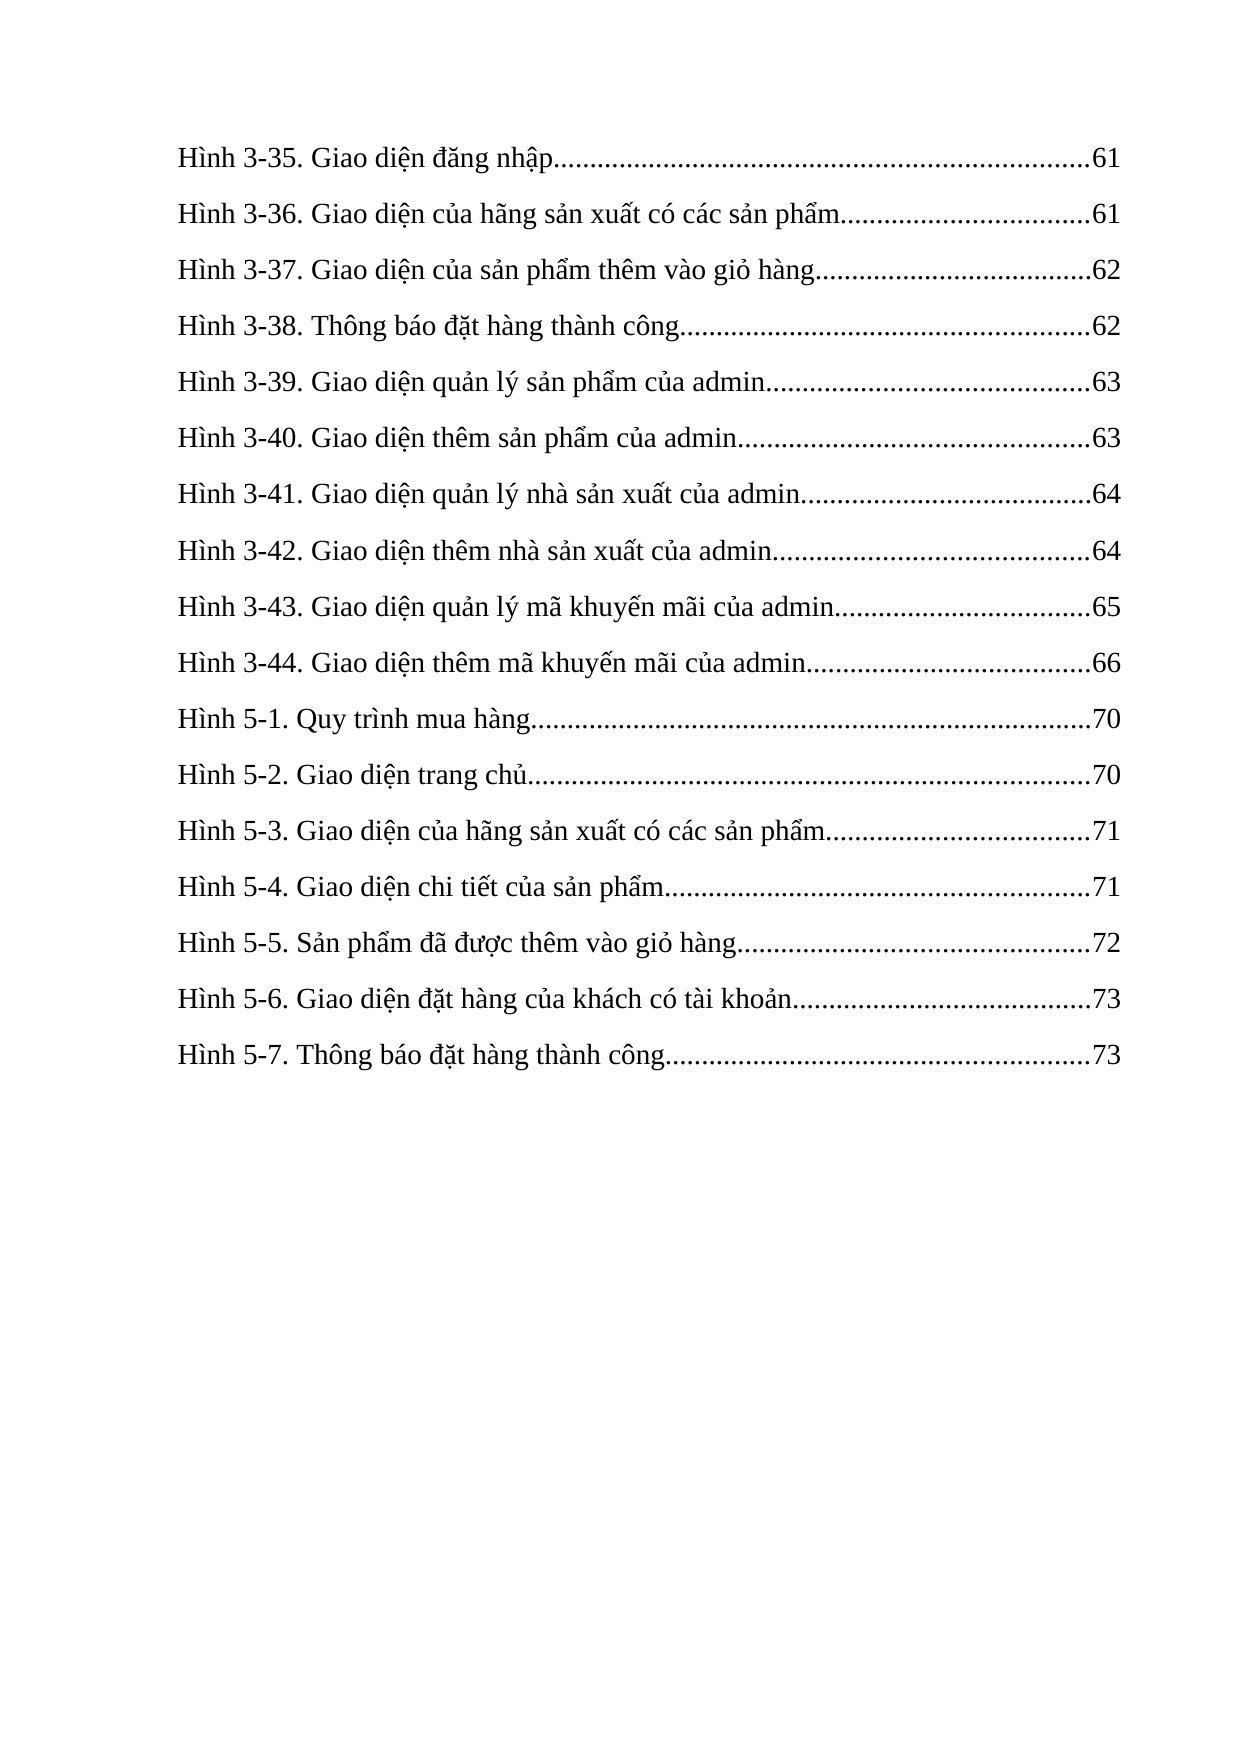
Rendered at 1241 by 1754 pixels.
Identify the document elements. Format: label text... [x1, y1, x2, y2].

text Hình 5-2. Giao diện trang chủ 70 [177, 757, 1122, 790]
text Hình 5-3. Giao diện của hãng sản xuất có các sản phẩm 71 [177, 813, 1122, 846]
text Hình 5-6. Giao diện đặt hàng của khách có tài khoản 73 [177, 981, 1122, 1014]
text Hình 3-43. Giao diện quản lý mã khuyến mãi của admin 65 [177, 589, 1122, 622]
text Hình 5-5. Sản phẩm đã được thêm vào giỏ hàng 72 [177, 925, 1122, 958]
text Hình 3-37. Giao diện của sản phẩm thêm vào giỏ hàng 62 [177, 252, 1122, 286]
text Hình 5-1. Quy trình mua hàng 70 [177, 701, 1122, 734]
text Hình 3-41. Giao diện quản lý nhà sản xuất của admin 64 [177, 477, 1122, 510]
text Hình 3-38. Thông báo đặt hàng thành công 62 [177, 308, 1122, 342]
text Hình 3-36. Giao diện của hãng sản xuất có các sản phẩm 61 [177, 196, 1122, 230]
text Hình 3-39. Giao diện quản lý sản phẩm của admin 63 [177, 364, 1122, 398]
text Hình 3-44. Giao diện thêm mã khuyến mãi của admin 66 [177, 645, 1122, 678]
text Hình 3-42. Giao diện thêm nhà sản xuất của admin 64 [177, 533, 1122, 566]
text Hình 3-40. Giao diện thêm sản phẩm của admin 63 [177, 421, 1122, 454]
text Hình 5-7. Thông báo đặt hàng thành công 73 [177, 1037, 1122, 1071]
text Hình 3-35. Giao diện đăng nhập 61 [177, 140, 1122, 174]
text Hình 5-4. Giao diện chi tiết của sản phẩm 71 [177, 869, 1122, 902]
